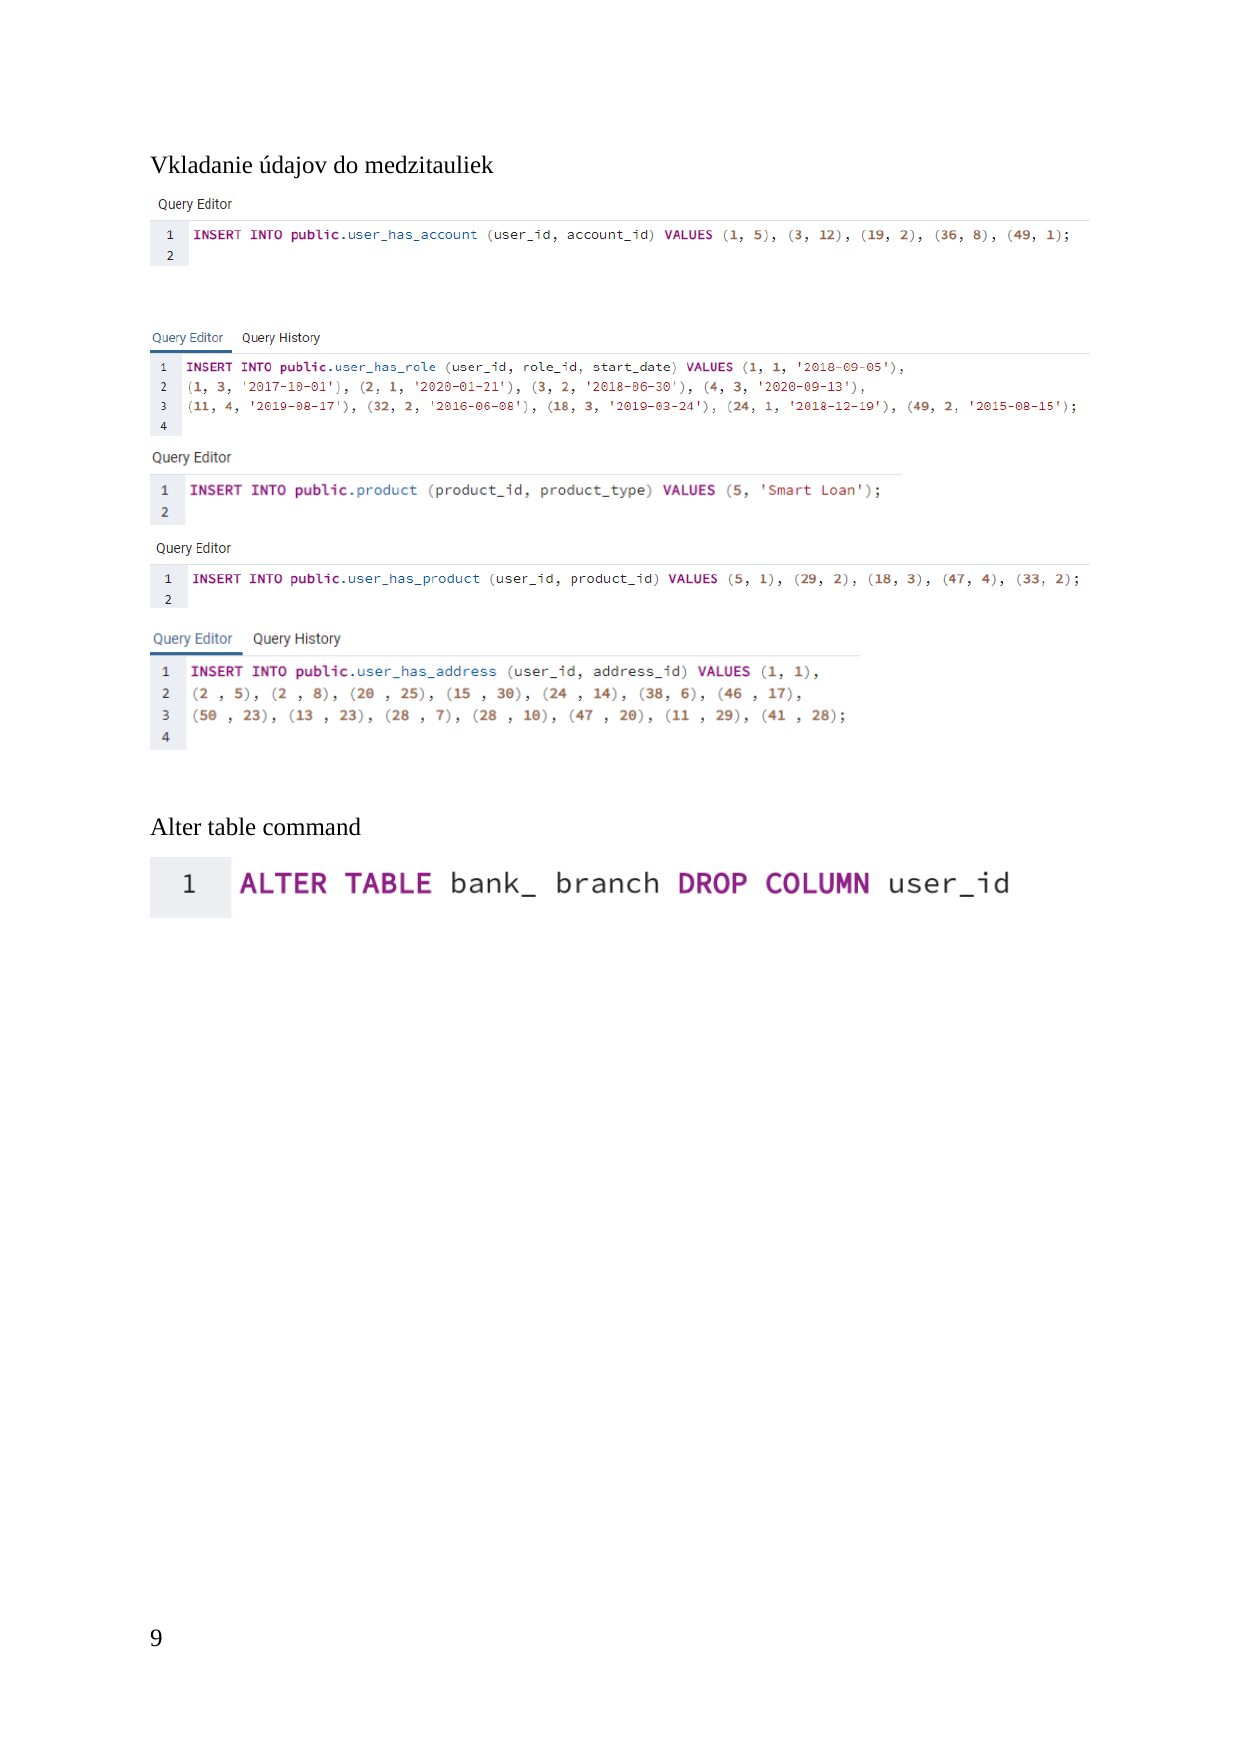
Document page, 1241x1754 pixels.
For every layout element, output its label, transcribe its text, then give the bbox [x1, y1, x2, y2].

text Alter table command [150, 812, 1090, 841]
picture [150, 857, 1078, 918]
text Vkladanie údajov do medzitauliek [150, 150, 1090, 179]
picture [150, 327, 1091, 436]
picture [150, 541, 1091, 608]
picture [150, 624, 861, 750]
picture [150, 451, 903, 525]
picture [150, 195, 1091, 266]
